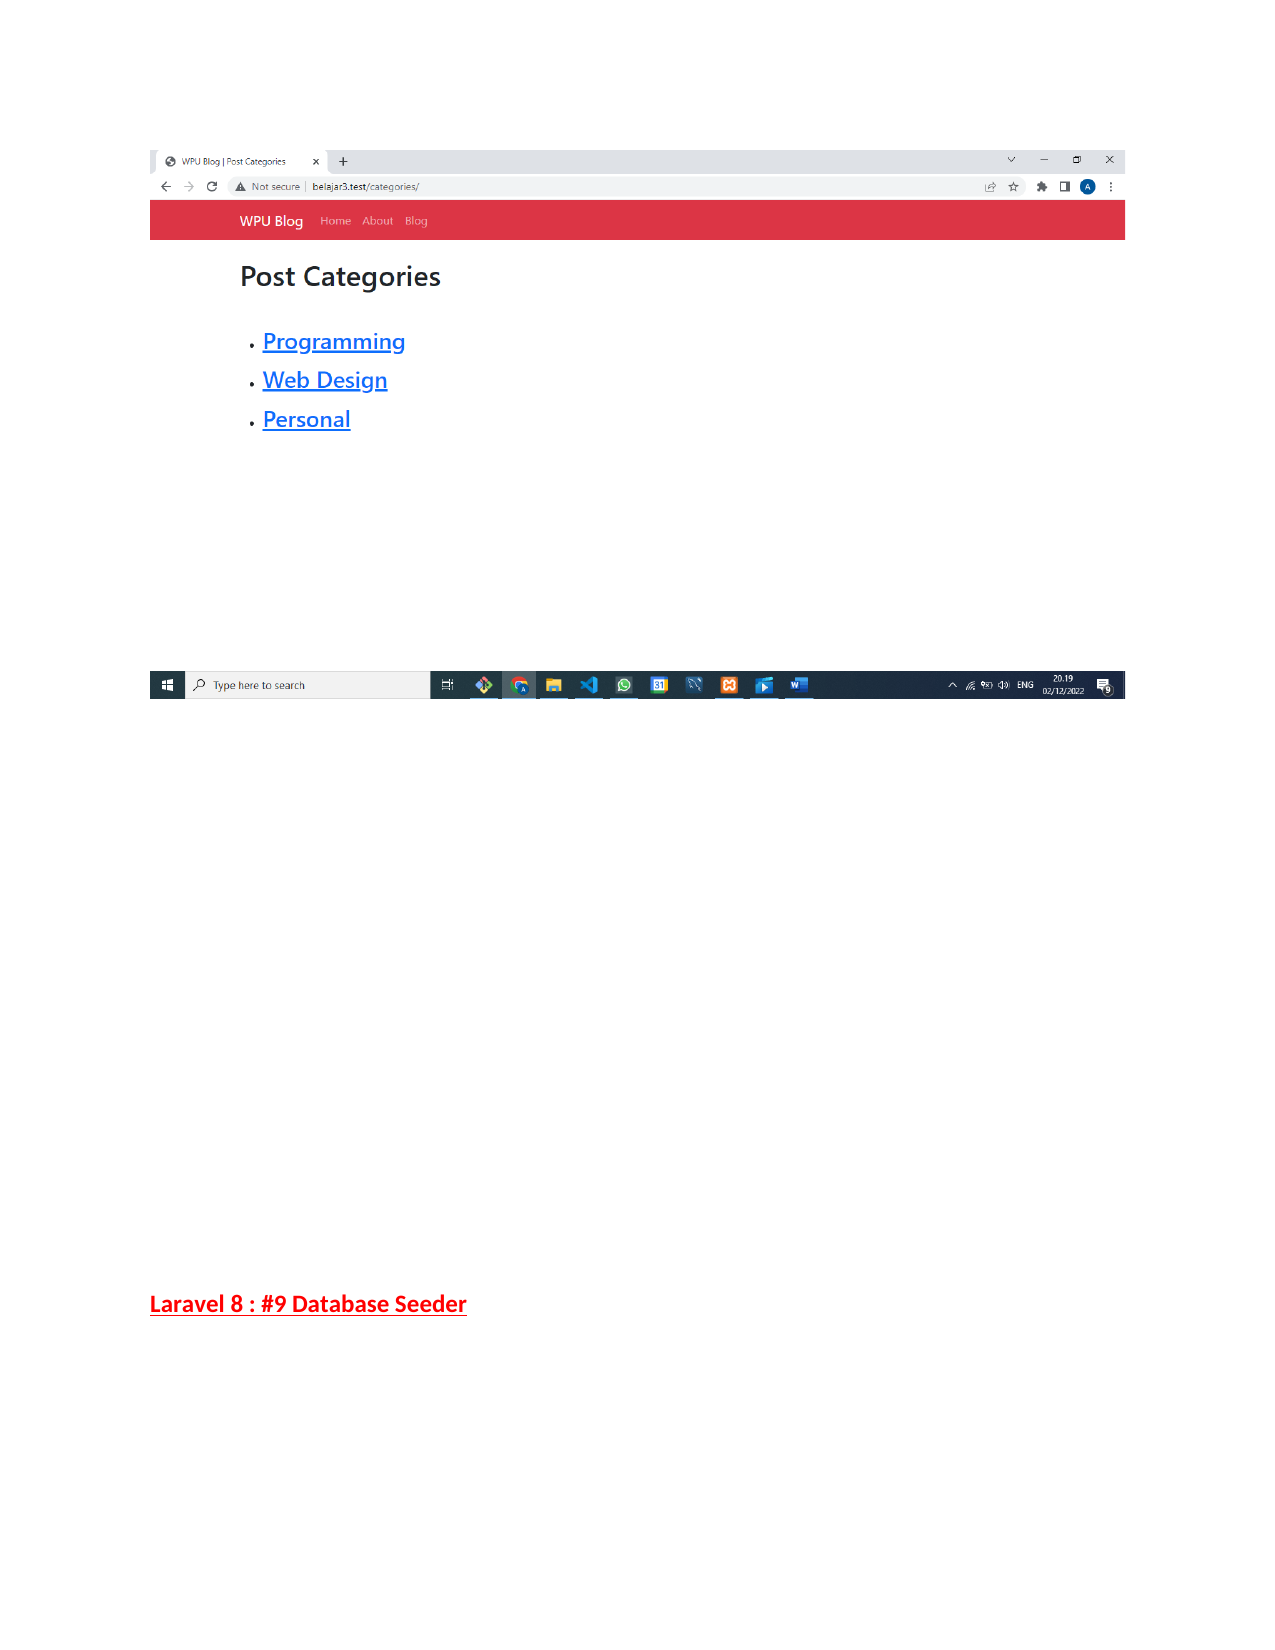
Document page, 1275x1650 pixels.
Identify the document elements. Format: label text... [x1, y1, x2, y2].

picture [150, 150, 1125, 699]
text Laravel 8 : #9 Database Seeder [150, 1288, 1125, 1319]
